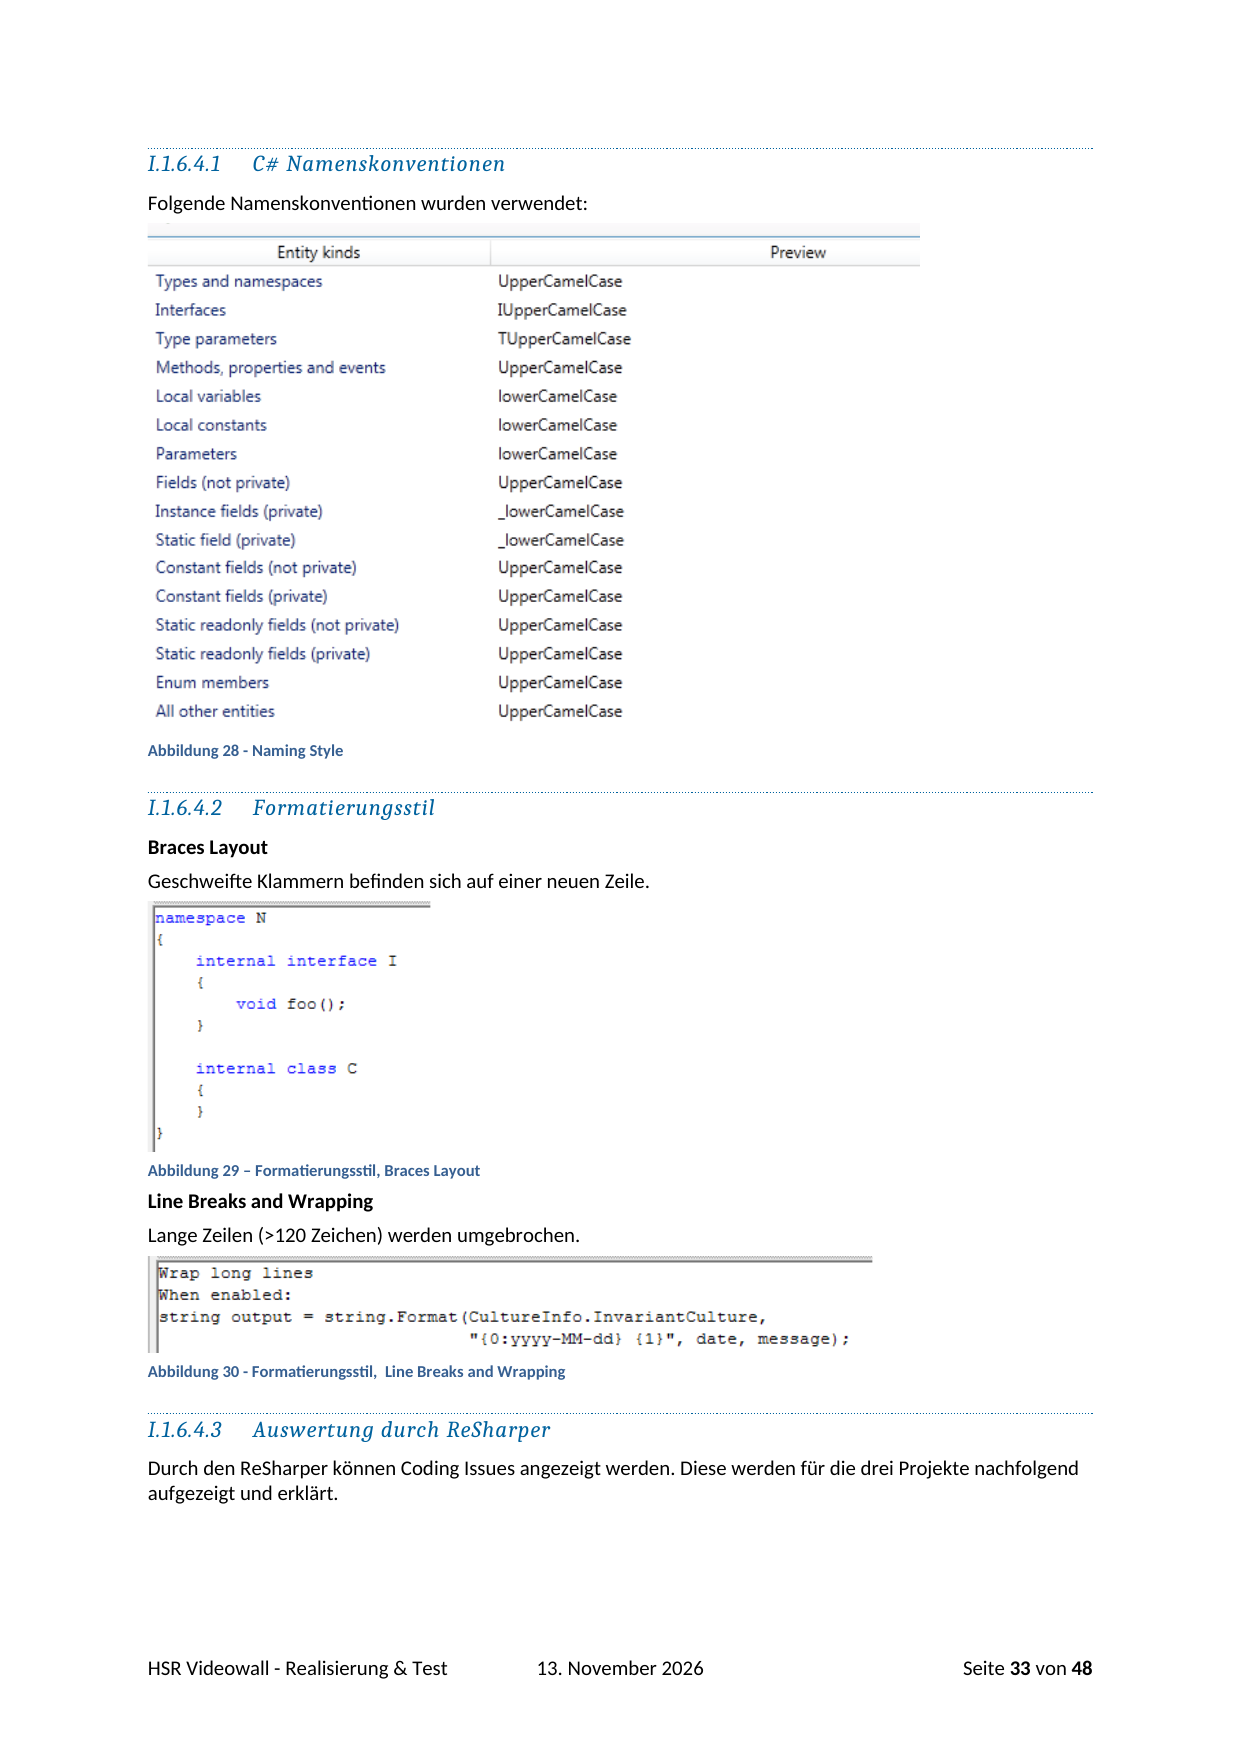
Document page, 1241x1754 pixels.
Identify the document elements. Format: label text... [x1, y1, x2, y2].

subtitle Formatierungsstil [148, 792, 1093, 822]
picture [147, 1256, 873, 1353]
text Line Breaks and Wrapping [148, 1188, 1093, 1214]
text Braces Layout [148, 834, 1093, 859]
text Durch den ReSharper können Coding Issues angezeigt werden. Diese werden für die drei Projekte nachfolgend aufgezeigt und erklärt. [148, 1455, 1093, 1506]
text Abbildung 29 – Formatierungsstil, Braces Layout [148, 1160, 1093, 1180]
text Lange Zeilen (>120 Zeichen) werden umgebrochen. [148, 1222, 1093, 1248]
picture [147, 223, 920, 732]
subtitle C# Namenskonventionen [148, 148, 1093, 178]
picture [147, 901, 431, 1152]
text Folgende Namenskonventionen wurden verwendet: [148, 190, 1093, 216]
text Geschweifte Klammern befinden sich auf einer neuen Zeile. [148, 868, 1093, 893]
subtitle Auswertung durch ReSharper [148, 1413, 1093, 1443]
